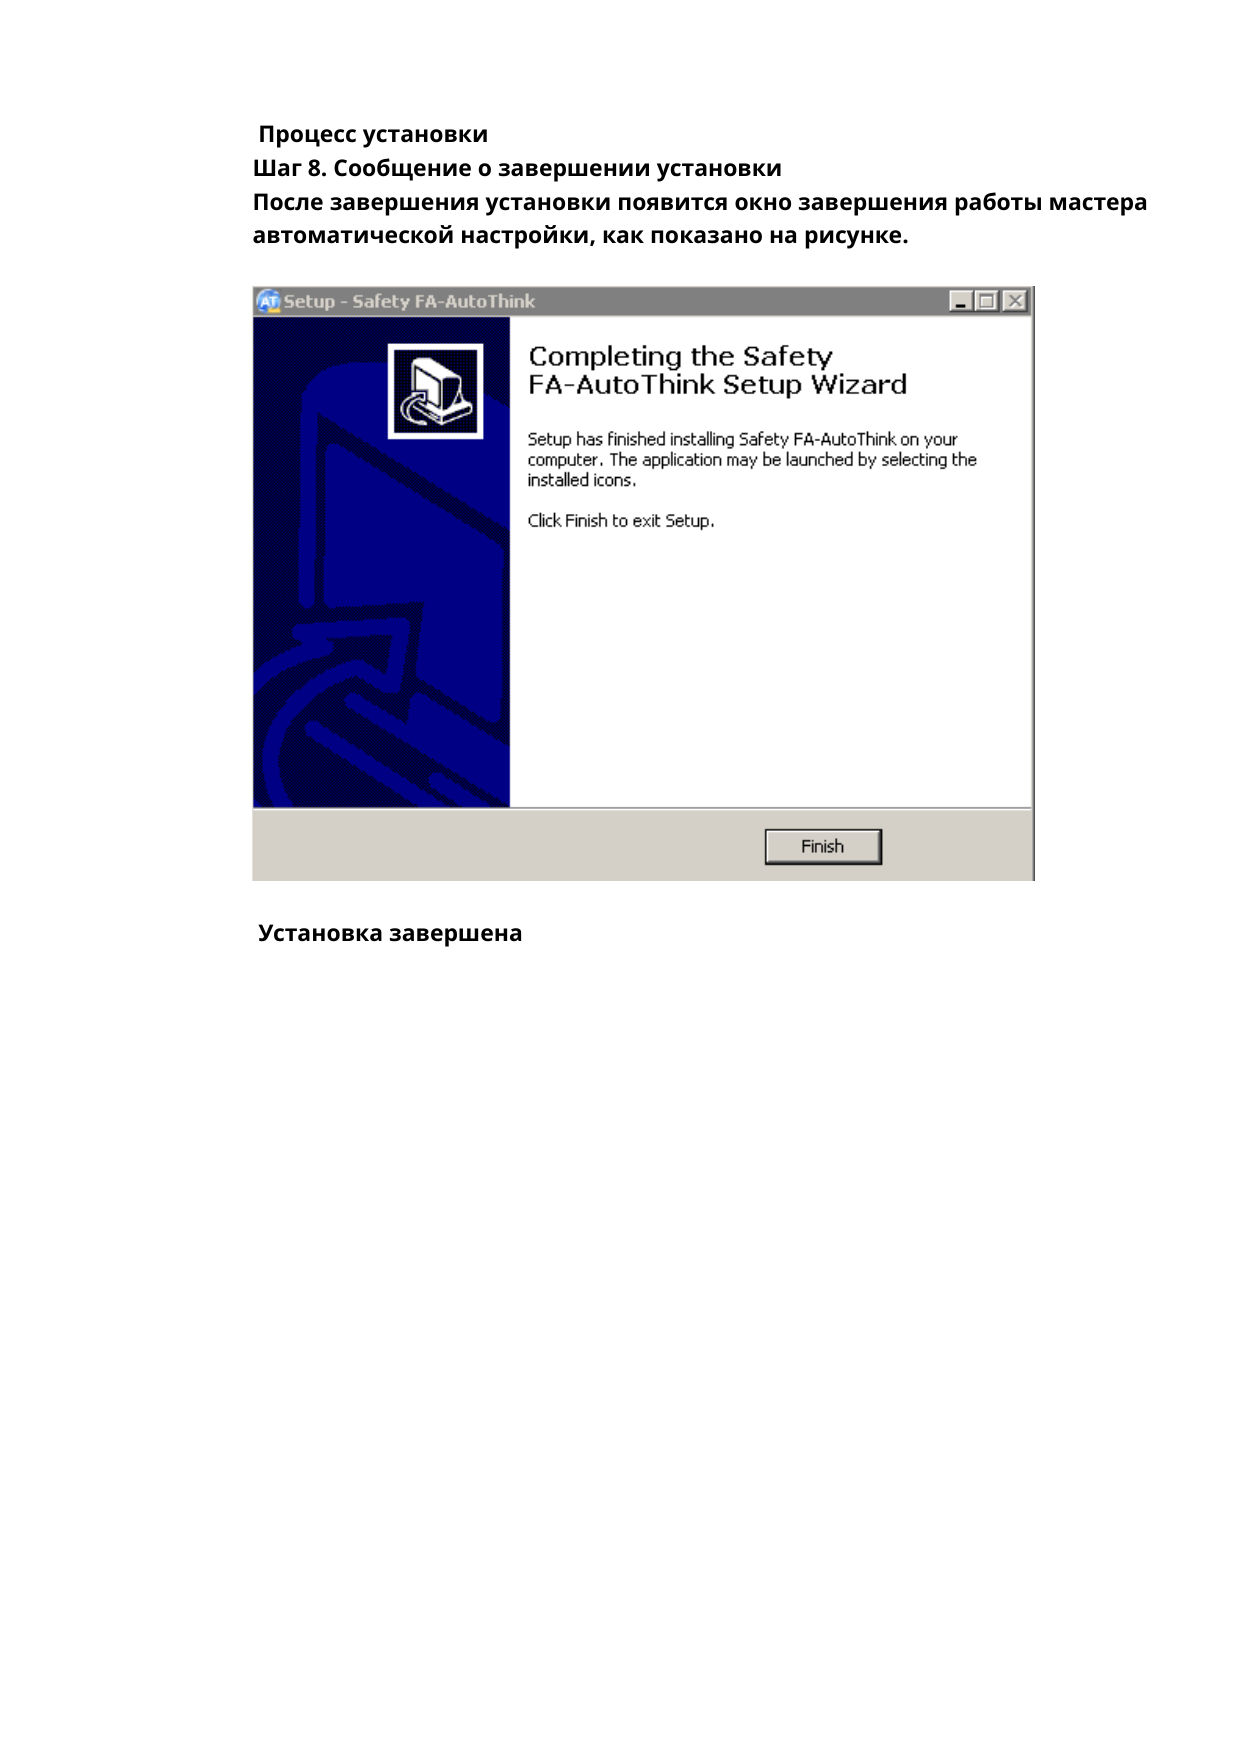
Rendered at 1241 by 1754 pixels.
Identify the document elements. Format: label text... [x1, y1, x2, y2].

list Процесс установки [252, 118, 1152, 149]
list Шаг 8. Сообщение о завершении установки [252, 152, 1152, 183]
list После завершения установки появится окно завершения работы мастера автоматической настройки, как показано на рисунке. [252, 186, 1152, 251]
list Установка завершена [252, 917, 1152, 948]
picture [252, 286, 1035, 881]
